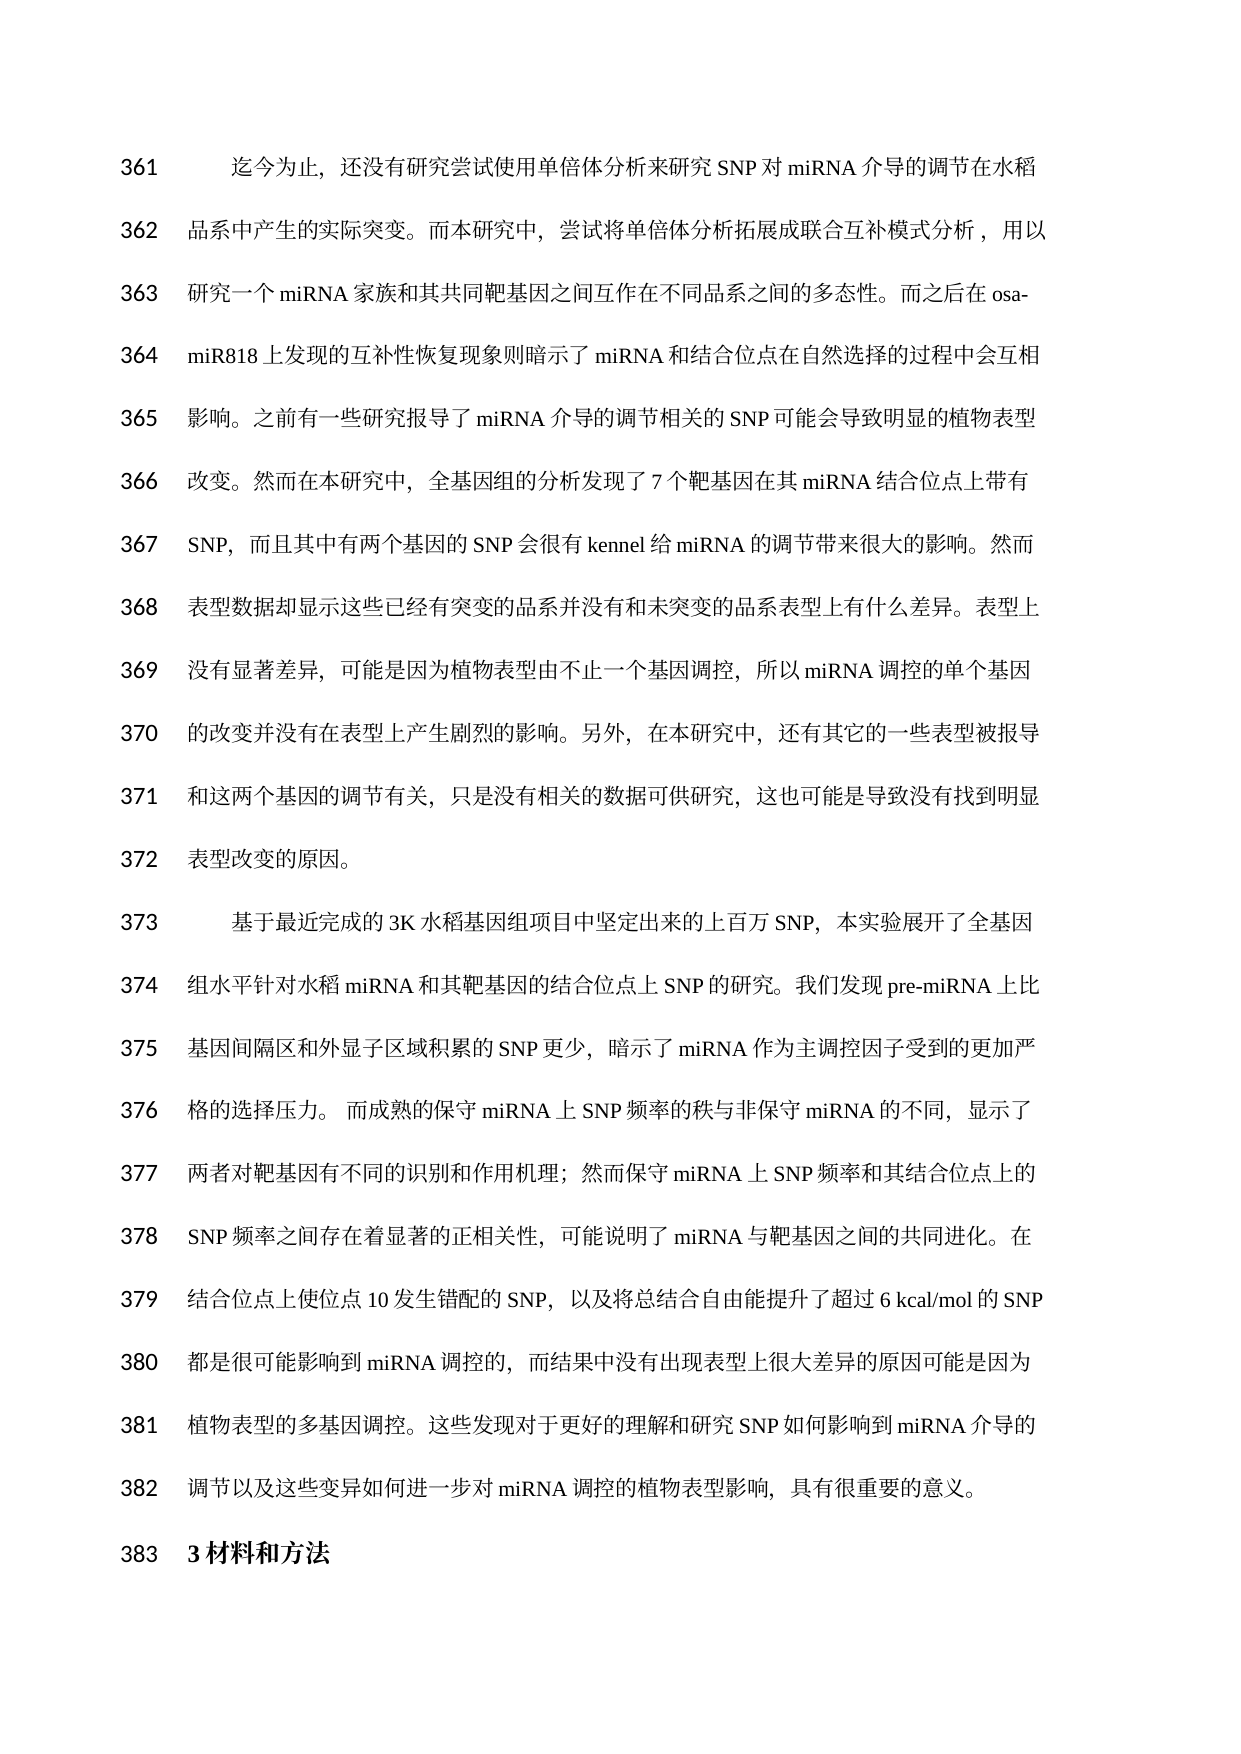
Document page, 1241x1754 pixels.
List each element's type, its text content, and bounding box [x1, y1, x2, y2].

text 迄今为止，还没有研究尝试使用单倍体分析来研究SNP对miRNA介导的调节在水稻品系中产生的实际突变。而本研究中，尝试将单倍体分析拓展成联合互补模式分析 ，用以研究一个miRNA家族和其共同靶基因之间互作在不同品系之间的多态性。而之后在osa-miR818上发现的互补性恢复现象则暗示了miRNA和结合位点在自然选择的过程中会互相影响。之前有一些研究报导了miRNA介导的调节相关的SNP可能会导致明显的植物表型改变。然而在本研究中，全基因组的分析发现了7个靶基因在其miRNA结合位点上带有SNP，而且其中有两个基因的SNP会很有kennel给miRNA的调节带来很大的影响。然而表型数据却显示这些已经有突变的品系并没有和未突变的品系表型上有什么差异。表型上没有显著差异，可能是因为植物表型由不止一个基因调控，所以miRNA调控的单个基因的改变并没有在表型上产生剧烈的影响。另外，在本研究中，还有其它的一些表型被报导和这两个基因的调节有关，只是没有相关的数据可供研究，这也可能是导致没有找到明显表型改变的原因。 [187, 150, 1053, 873]
text 基于最近完成的3K水稻基因组项目中坚定出来的上百万SNP，本实验展开了全基因组水平针对水稻miRNA和其靶基因的结合位点上SNP的研究。我们发现pre-miRNA上比基因间隔区和外显子区域积累的SNP更少，暗示了miRNA作为主调控因子受到的更加严格的选择压力。 而成熟的保守miRNA上SNP频率的秩与非保守miRNA的不同，显示了两者对靶基因有不同的识别和作用机理；然而保守miRNA上SNP频率和其结合位点上的SNP频率之间存在着显著的正相关性，可能说明了miRNA与靶基因之间的共同进化。在结合位点上使位点10发生错配的SNP，以及将总结合自由能提升了超过6 kcal/mol的SNP都是很可能影响到miRNA调控的，而结果中没有出现表型上很大差异的原因可能是因为植物表型的多基因调控。这些发现对于更好的理解和研究SNP如何影响到miRNA介导的调节以及这些变异如何进一步对miRNA调控的植物表型影响，具有很重要的意义。 [187, 905, 1053, 1503]
text 3材料和方法 [187, 1534, 1053, 1570]
